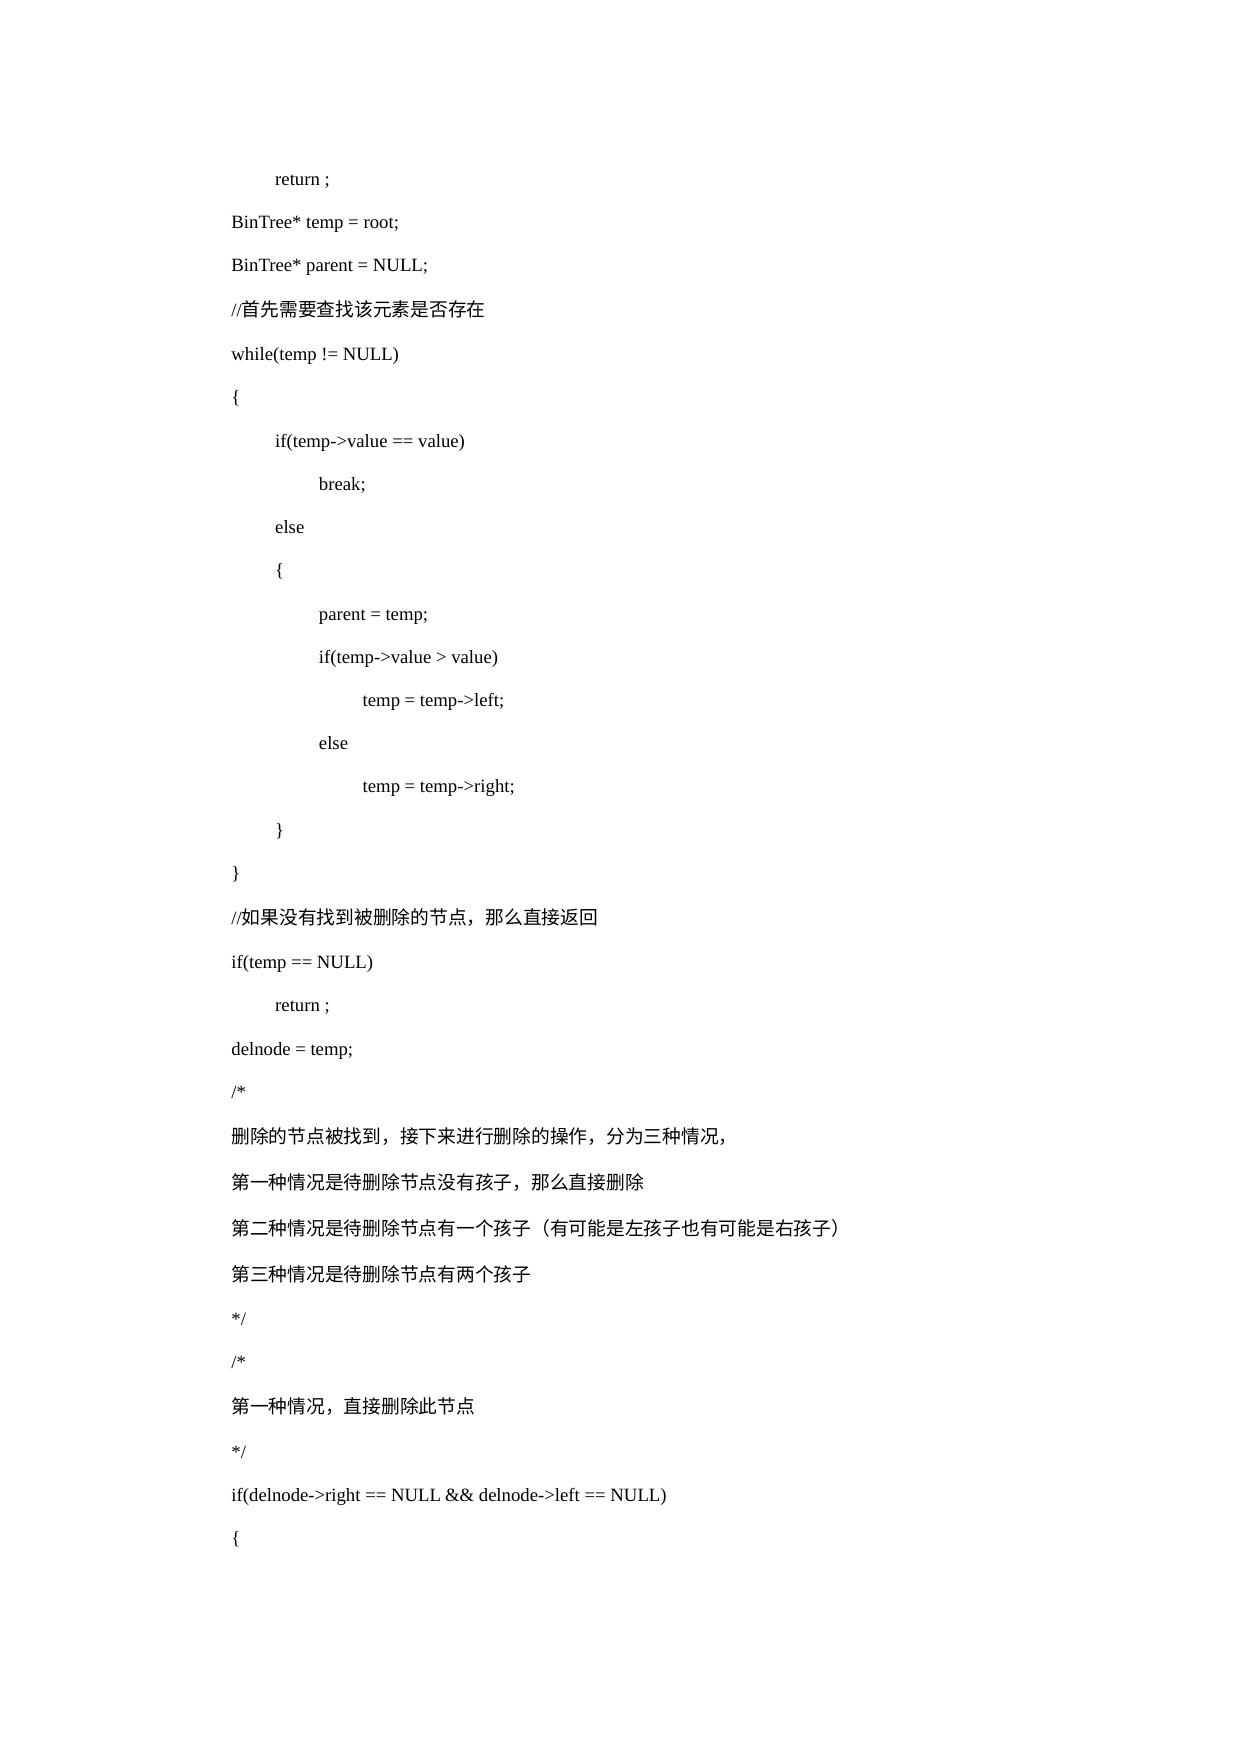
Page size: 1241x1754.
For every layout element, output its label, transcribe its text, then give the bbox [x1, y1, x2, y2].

text parent = temp; [187, 597, 1053, 629]
text { [187, 381, 1053, 413]
text //首先需要查找该元素是否存在 [187, 292, 1053, 324]
text while(temp != NULL) [187, 338, 1053, 370]
text 删除的节点被找到，接下来进行删除的操作，分为三种情况， [187, 1119, 1053, 1151]
text 第二种情况是待删除节点有一个孩子（有可能是左孩子也有可能是右孩子） [187, 1211, 1053, 1243]
text break; [187, 467, 1053, 500]
text */ [187, 1303, 1053, 1335]
text */ [187, 1435, 1053, 1468]
text BinTree* parent = NULL; [187, 248, 1053, 281]
text if(temp->value == value) [187, 424, 1053, 457]
text delnode = temp; [187, 1032, 1053, 1065]
text 第三种情况是待删除节点有两个孩子 [187, 1257, 1053, 1289]
text if(temp->value > value) [187, 640, 1053, 673]
text if(delnode->right == NULL && delnode->left == NULL) [187, 1478, 1053, 1511]
text temp = temp->left; [187, 683, 1053, 716]
text } [187, 856, 1053, 889]
text else [187, 727, 1053, 759]
text if(temp == NULL) [187, 946, 1053, 978]
text return ; [187, 989, 1053, 1021]
text } [187, 813, 1053, 846]
text { [187, 1522, 1053, 1554]
text 第一种情况，直接删除此节点 [187, 1389, 1053, 1422]
text /* [187, 1346, 1053, 1378]
text { [187, 554, 1053, 586]
text BinTree* temp = root; [187, 205, 1053, 238]
text //如果没有找到被删除的节点，那么直接返回 [187, 900, 1053, 932]
text 第一种情况是待删除节点没有孩子，那么直接删除 [187, 1165, 1053, 1197]
text /* [187, 1075, 1053, 1108]
text temp = temp->right; [187, 770, 1053, 802]
text else [187, 511, 1053, 543]
text return ; [187, 162, 1053, 194]
